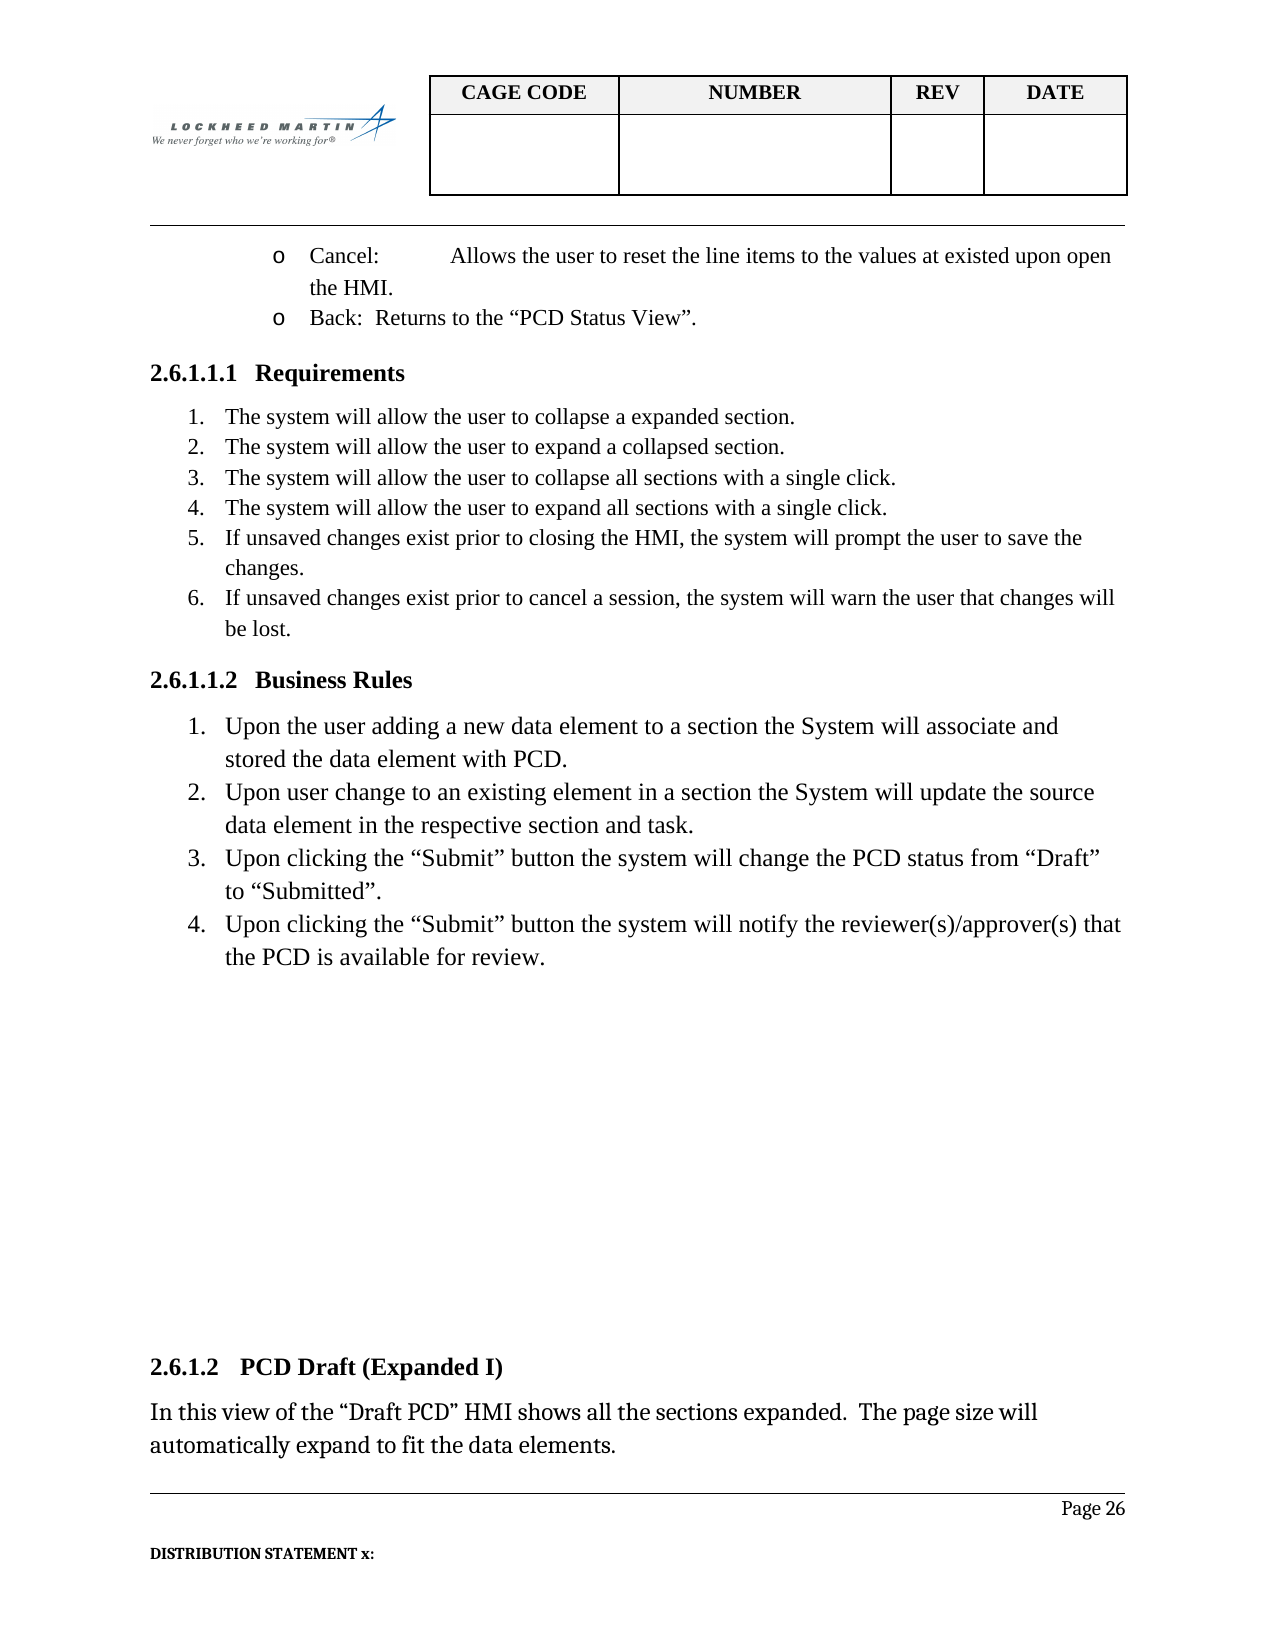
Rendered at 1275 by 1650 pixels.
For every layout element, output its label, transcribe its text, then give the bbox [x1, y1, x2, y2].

subtitle Requirements [150, 358, 1125, 386]
list The system will allow the user to expand all sections with a single click. [187, 494, 1125, 520]
list Back: Returns to the “PCD Status View”. [272, 304, 1125, 333]
list Upon clicking the “Submit” button the system will change the PCD status from “Draft” to “Submitted”. [187, 843, 1125, 905]
list The system will allow the user to collapse all sections with a single click. [187, 463, 1125, 490]
list The system will allow the user to expand a collapsed section. [187, 433, 1125, 460]
list If unsaved changes exist prior to cancel a session, the system will warn the user that changes will be lost. [187, 584, 1125, 641]
picture [152, 104, 397, 146]
list Upon the user adding a new data element to a section the System will associate and stored the data element with PCD. [187, 711, 1125, 773]
subtitle PCD Draft (Expanded I) [150, 1352, 1125, 1381]
list Upon user change to an existing element in a section the System will update the source data element in the respective section and task. [187, 777, 1125, 839]
list The system will allow the user to collapse a expanded section. [187, 403, 1125, 429]
list Upon clicking the “Submit” button the system will notify the reviewer(s)/approver(s) that the PCD is available for review. [187, 909, 1125, 971]
list Cancel: Allows the user to reset the line items to the values at existed upon open the HMI. [272, 242, 1125, 301]
list If unsaved changes exist prior to closing the HMI, the system will prompt the user to save the changes. [187, 524, 1125, 581]
subtitle Business Rules [150, 666, 1125, 694]
text In this view of the “Draft PCD” HMI shows all the sections expanded. The page size will automatically expand to fit the data elements. [150, 1397, 1125, 1459]
